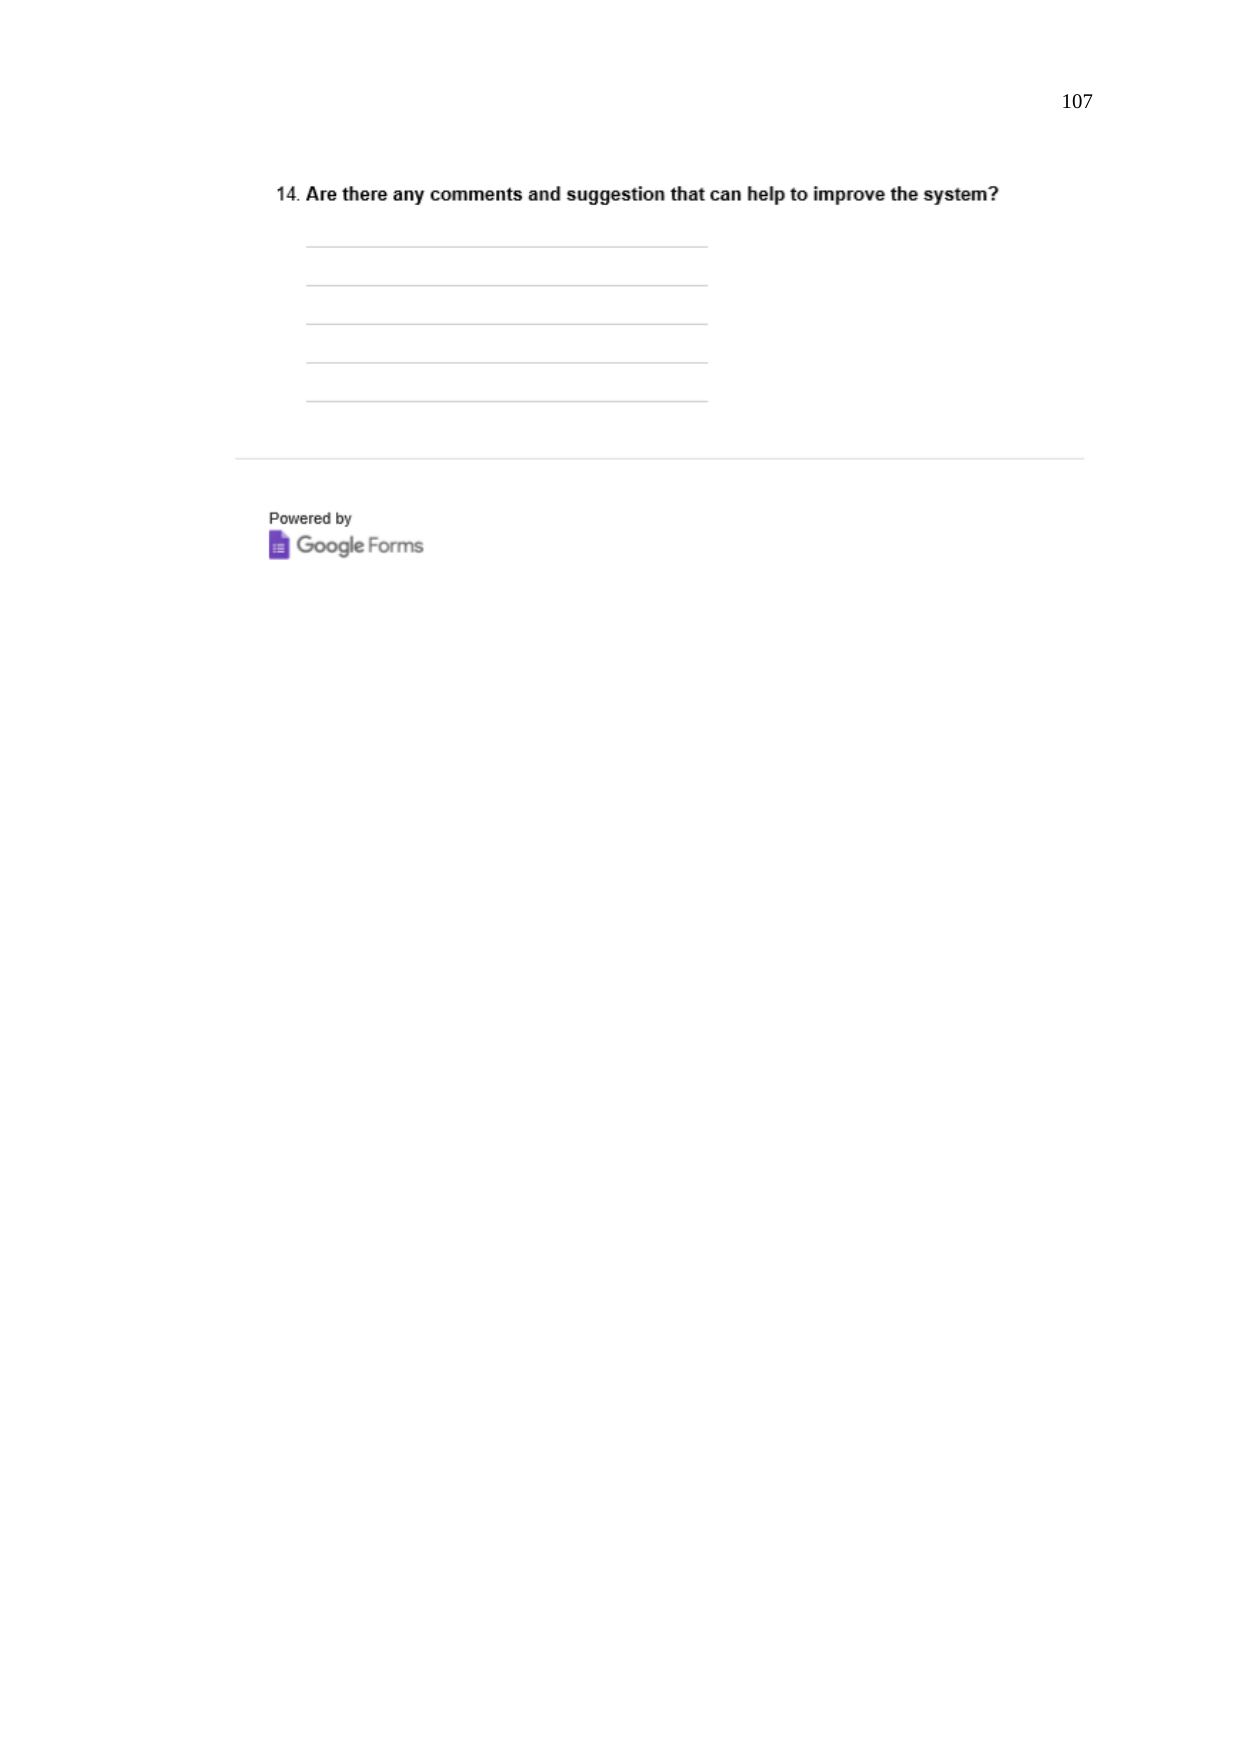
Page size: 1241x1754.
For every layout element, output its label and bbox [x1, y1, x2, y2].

picture [235, 175, 1085, 590]
